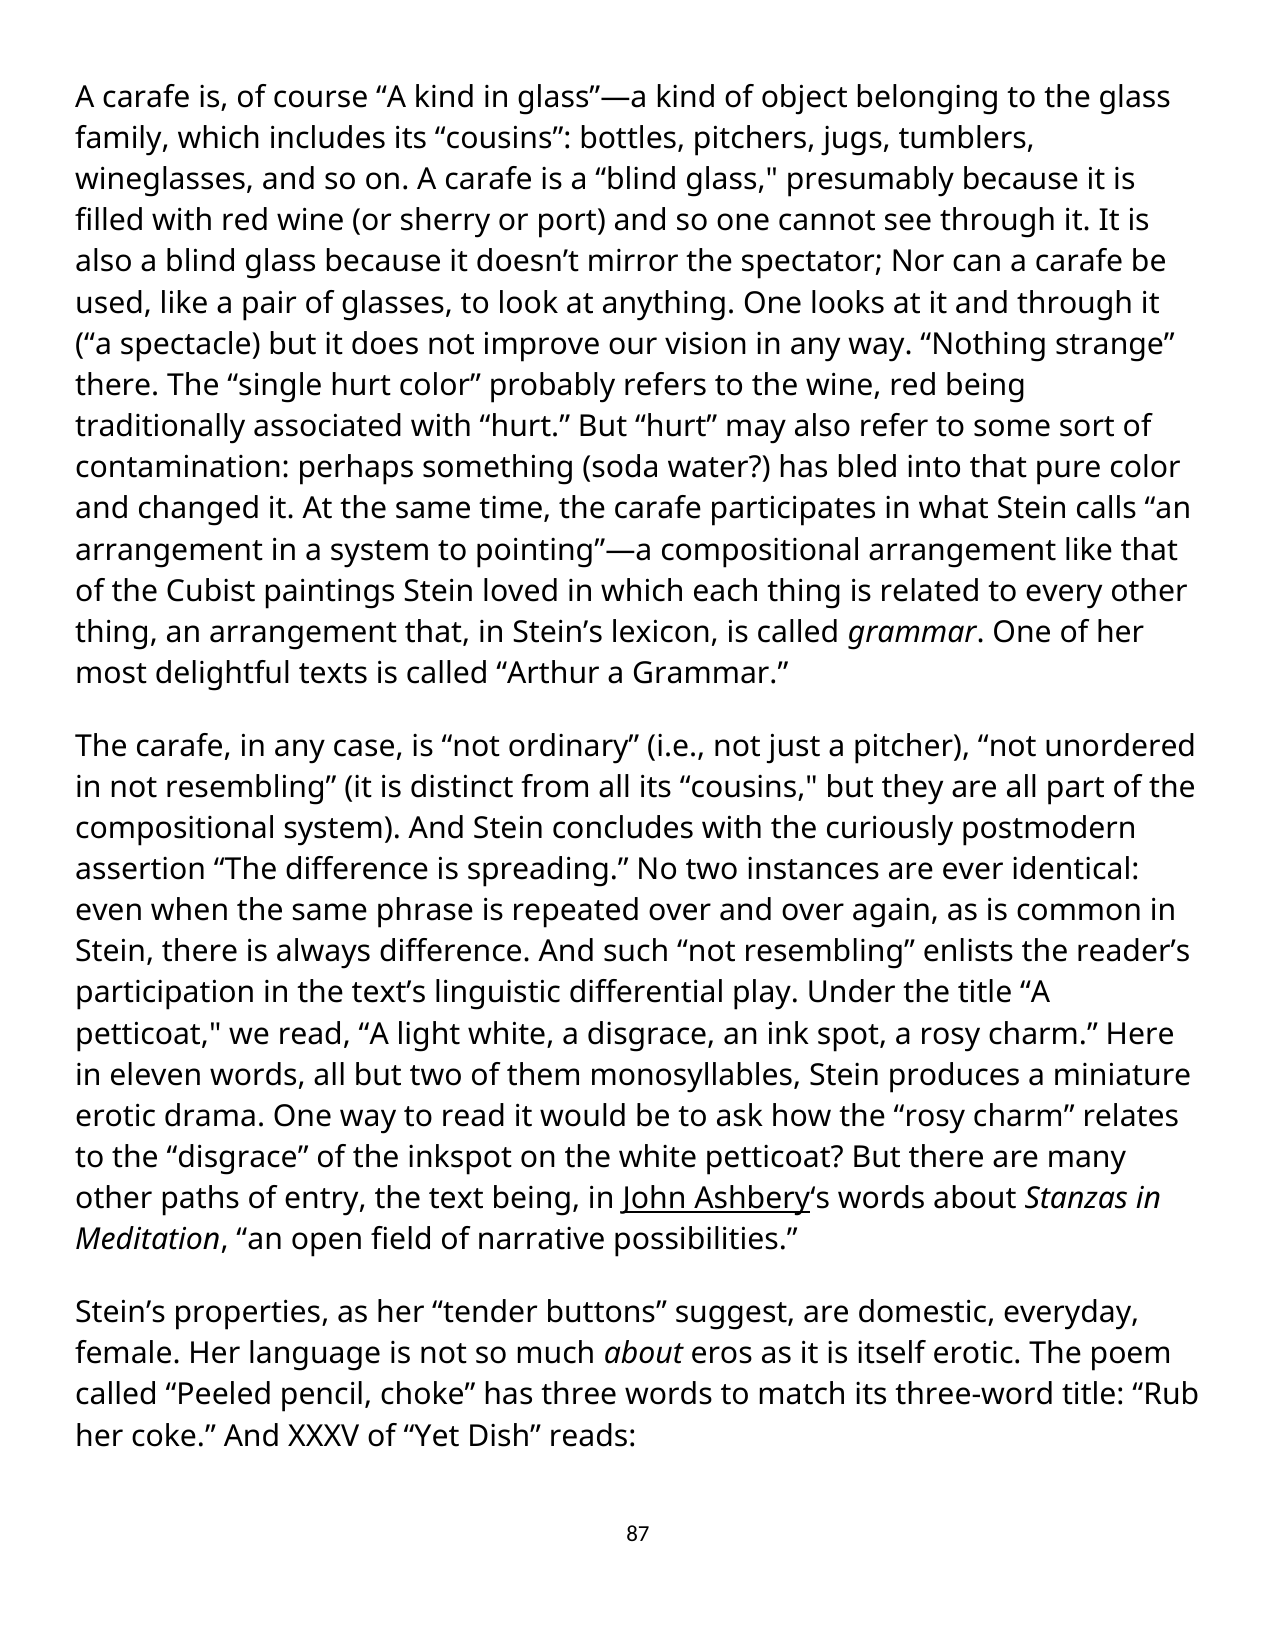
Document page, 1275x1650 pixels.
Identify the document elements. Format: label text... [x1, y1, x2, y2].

text Stein’s properties, as her “tender buttons” suggest, are domestic, everyday, female. Her language is not so much about eros as it is itself erotic. The poem called “Peeled pencil, choke” has three words to match its three-word title: “Rub her coke.” And XXXV of “Yet Dish” reads: [75, 1290, 1200, 1455]
text The carafe, in any case, is “not ordinary” (i.e., not just a pitcher), “not unordered in not resembling” (it is distinct from all its “cousins," but they are all part of the compositional system). And Stein concludes with the curiously postmodern assertion “The difference is spreading.” No two instances are ever identical: even when the same phrase is repeated over and over again, as is common in Stein, there is always difference. And such “not resembling” enlists the reader’s participation in the text’s linguistic differential play. Under the title “A petticoat," we read, “A light white, a disgrace, an ink spot, a rosy charm.” Here in eleven words, all but two of them monosyllables, Stein produces a miniature erotic drama. One way to read it would be to ask how the “rosy charm” relates to the “disgrace” of the inkspot on the white petticoat? But there are many other paths of entry, the text being, in John Ashbery‘s words about Stanzas in Meditation, “an open field of narrative possibilities.” [75, 724, 1200, 1259]
text A carafe is, of course “A kind in glass”—a kind of object belonging to the glass family, which includes its “cousins”: bottles, pitchers, jugs, tumblers, wineglasses, and so on. A carafe is a “blind glass," presumably because it is filled with red wine (or sherry or port) and so one cannot see through it. It is also a blind glass because it doesn’t mirror the spectator; Nor can a carafe be used, like a pair of glasses, to look at anything. One looks at it and through it (“a spectacle) but it does not improve our vision in any way. “Nothing strange” there. The “single hurt color” probably refers to the wine, red being traditionally associated with “hurt.” But “hurt” may also refer to some sort of contamination: perhaps something (soda water?) has bled into that pure color and changed it. At the same time, the carafe participates in what Stein calls “an arrangement in a system to pointing”—a compositional arrangement like that of the Cubist paintings Stein loved in which each thing is related to every other thing, an arrangement that, in Stein’s lexicon, is called grammar. One of her most delightful texts is called “Arthur a Grammar.” [75, 75, 1200, 692]
